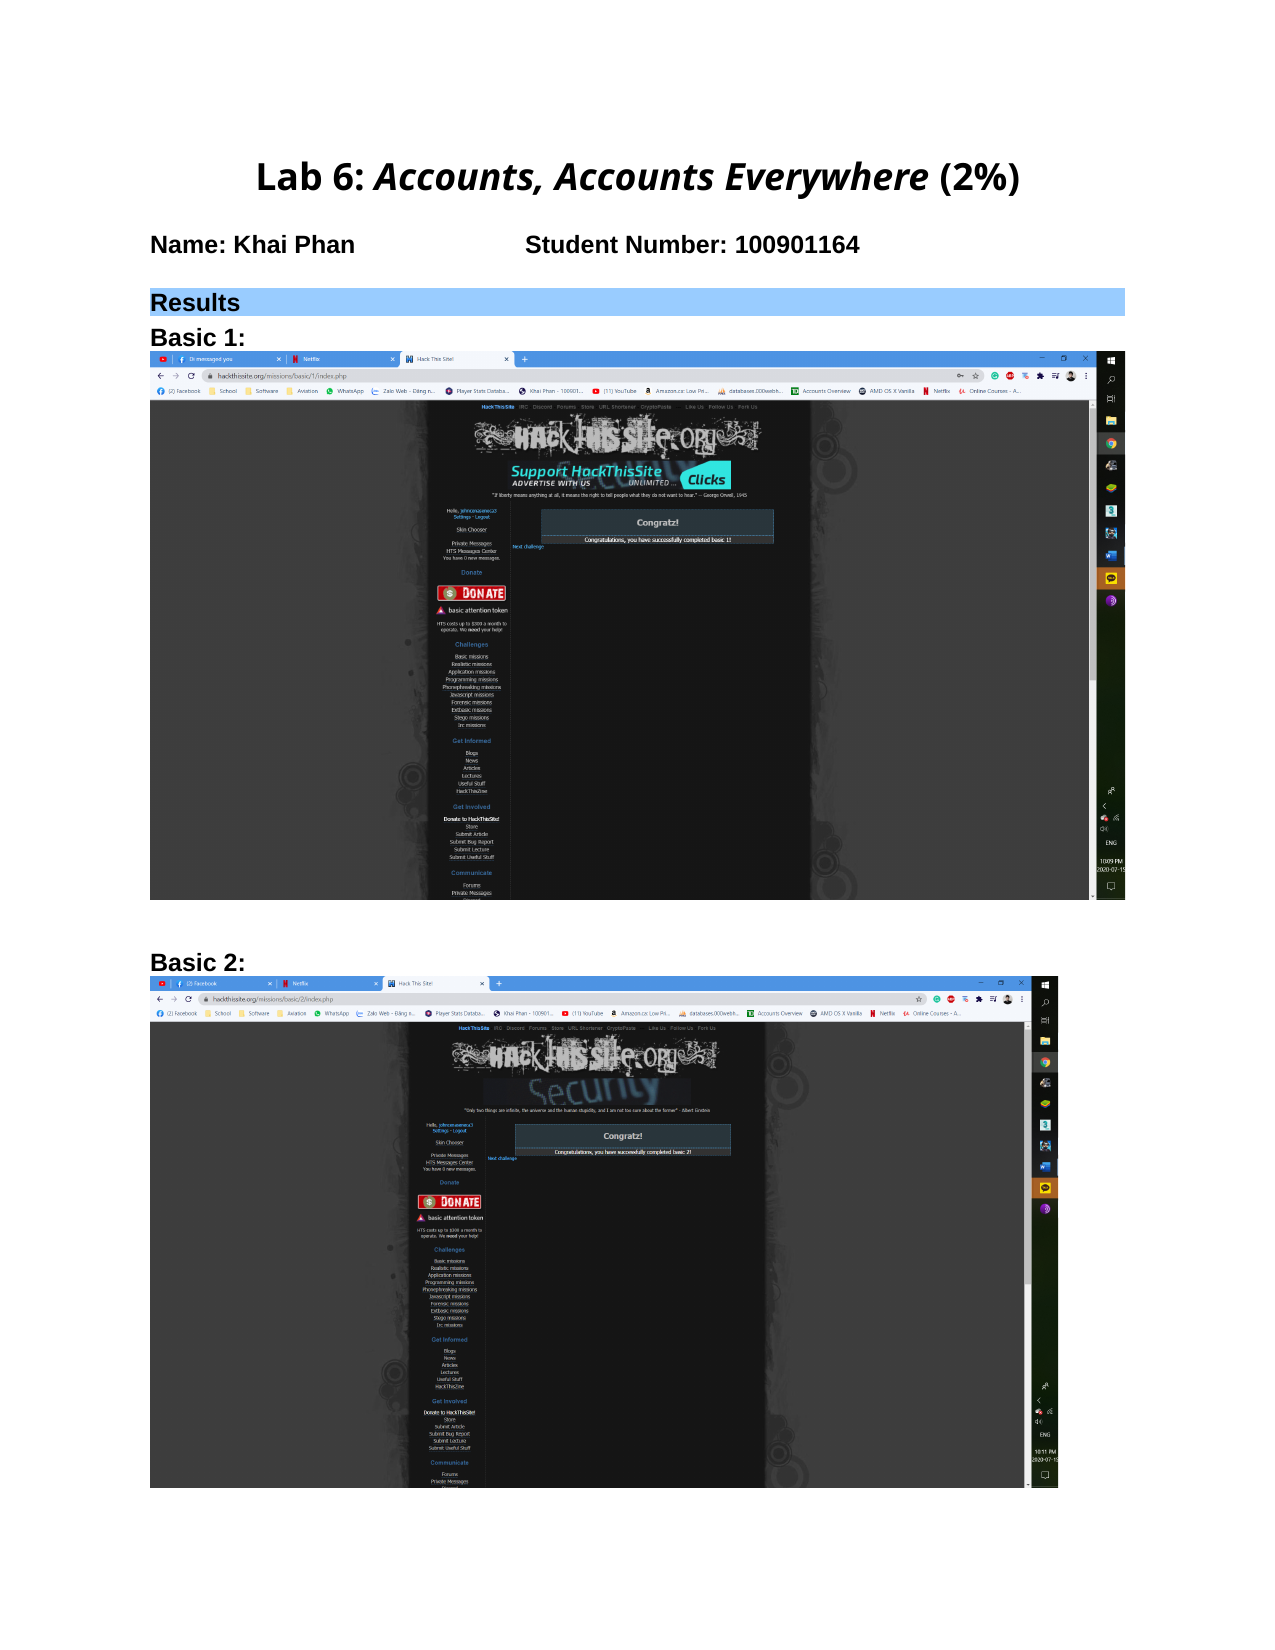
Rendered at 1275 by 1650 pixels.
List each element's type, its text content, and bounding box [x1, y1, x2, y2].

text Lab 6: Accounts, Accounts Everywhere (2%) [150, 150, 1125, 201]
picture [150, 351, 1125, 900]
subtitle Results [150, 288, 1125, 316]
text Name: Khai Phan Student Number: 100901164 [150, 230, 1125, 259]
picture [150, 976, 1059, 1488]
text Basic 1: [150, 323, 1125, 351]
text Basic 2: [150, 948, 1125, 977]
